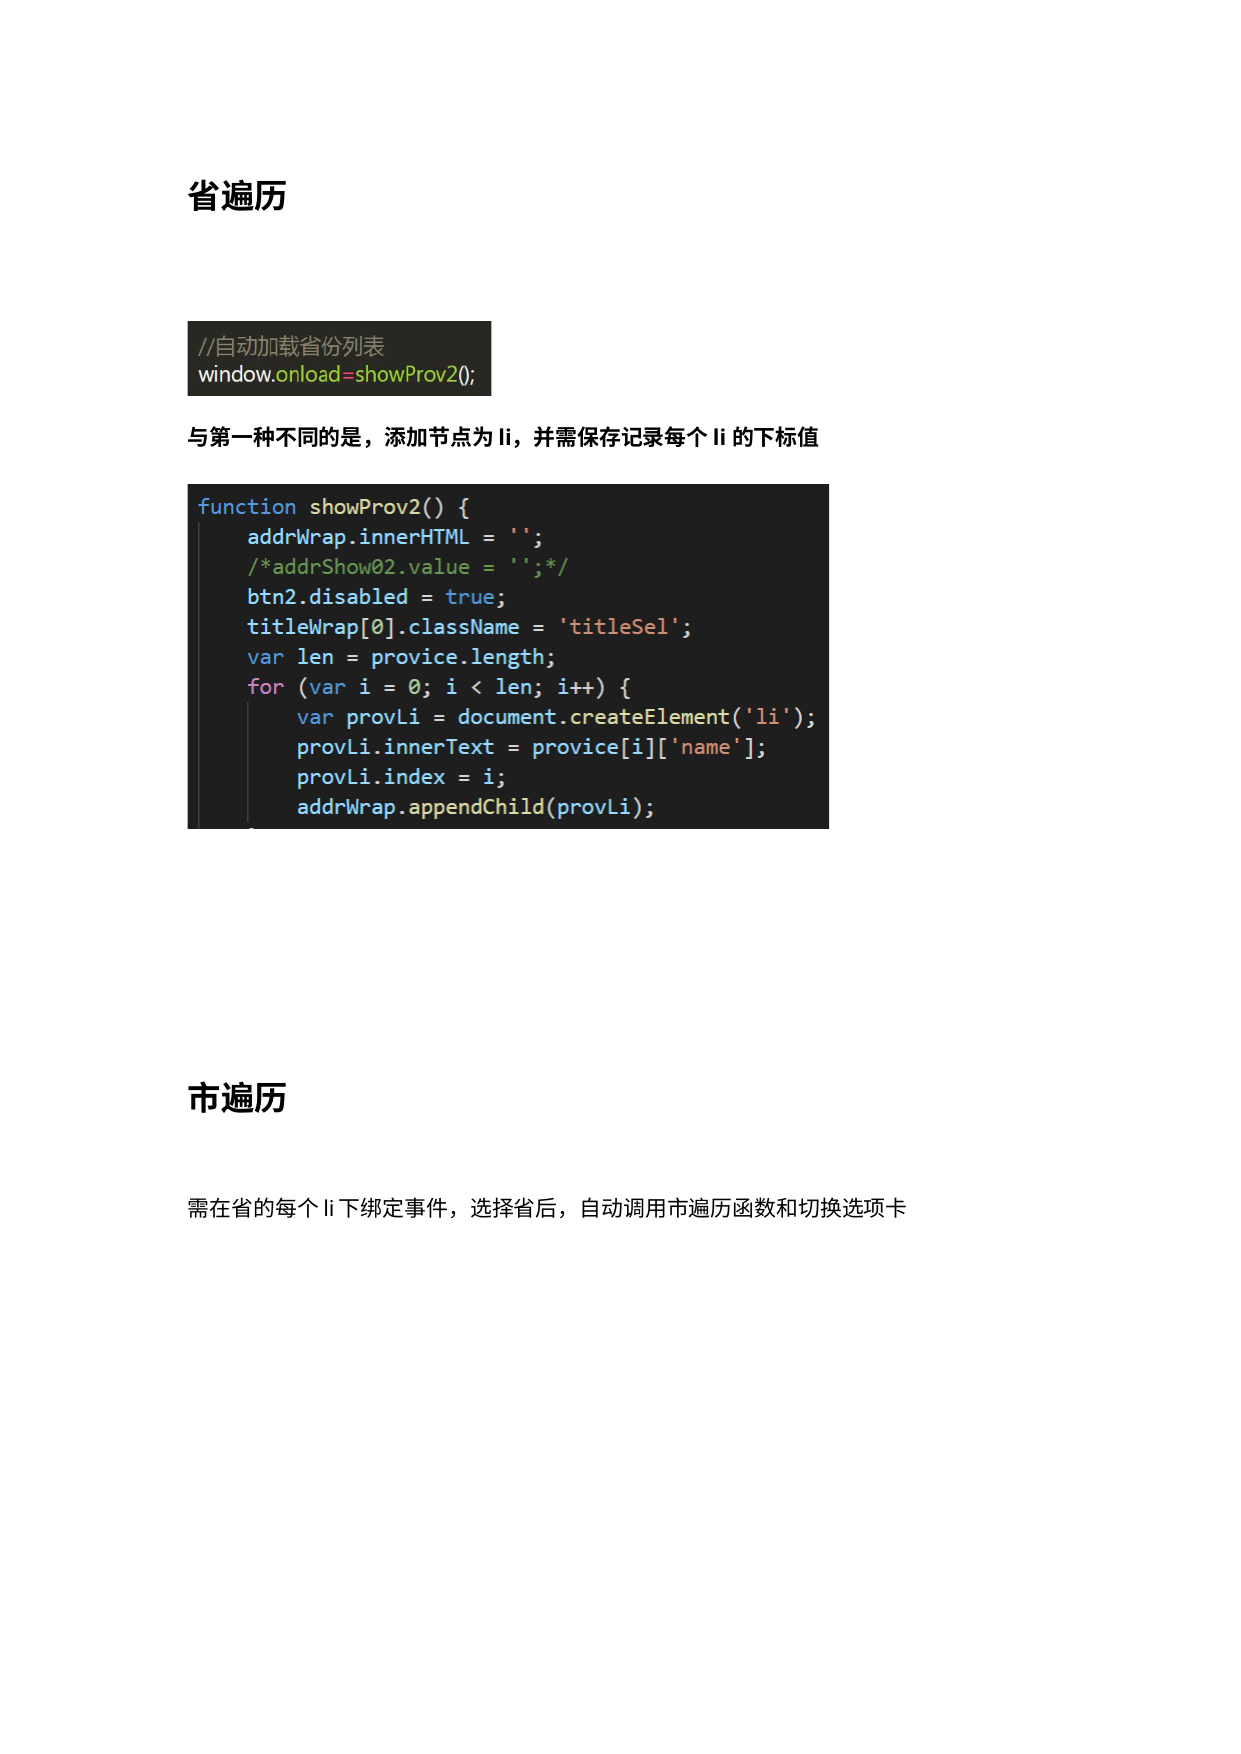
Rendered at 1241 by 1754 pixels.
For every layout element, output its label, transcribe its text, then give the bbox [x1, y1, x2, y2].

subtitle 省遍历 [187, 162, 1053, 227]
text 与第一种不同的是，添加节点为li，并需保存记录每个li 的下标值 [187, 387, 1053, 452]
picture [187, 321, 492, 396]
subtitle 市遍历 [187, 1064, 1053, 1129]
picture [187, 484, 830, 829]
text 需在省的每个li下绑定事件，选择省后，自动调用市遍历函数和切换选项卡 [187, 1191, 1053, 1223]
